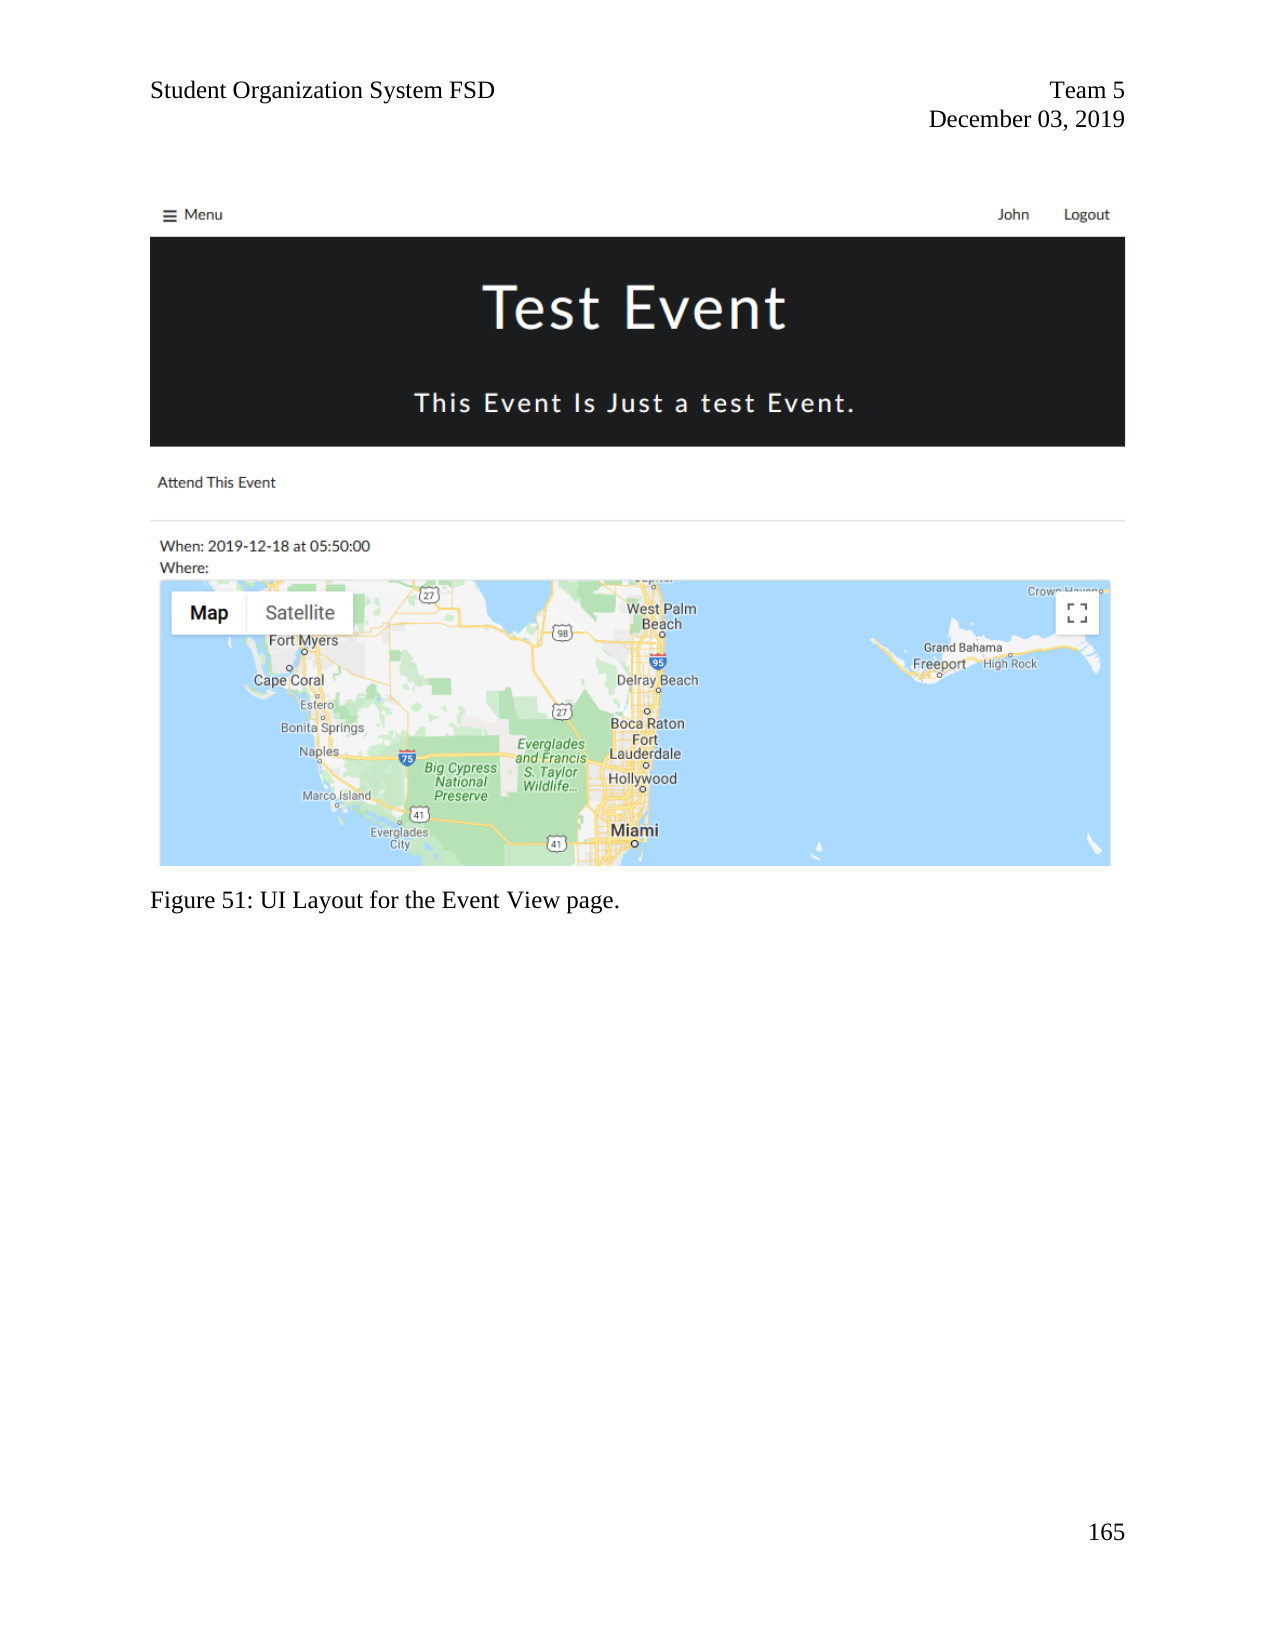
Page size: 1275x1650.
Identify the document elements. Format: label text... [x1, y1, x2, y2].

text Figure 51: UI Layout for the Event View page. [150, 885, 1125, 914]
picture [150, 197, 1125, 866]
